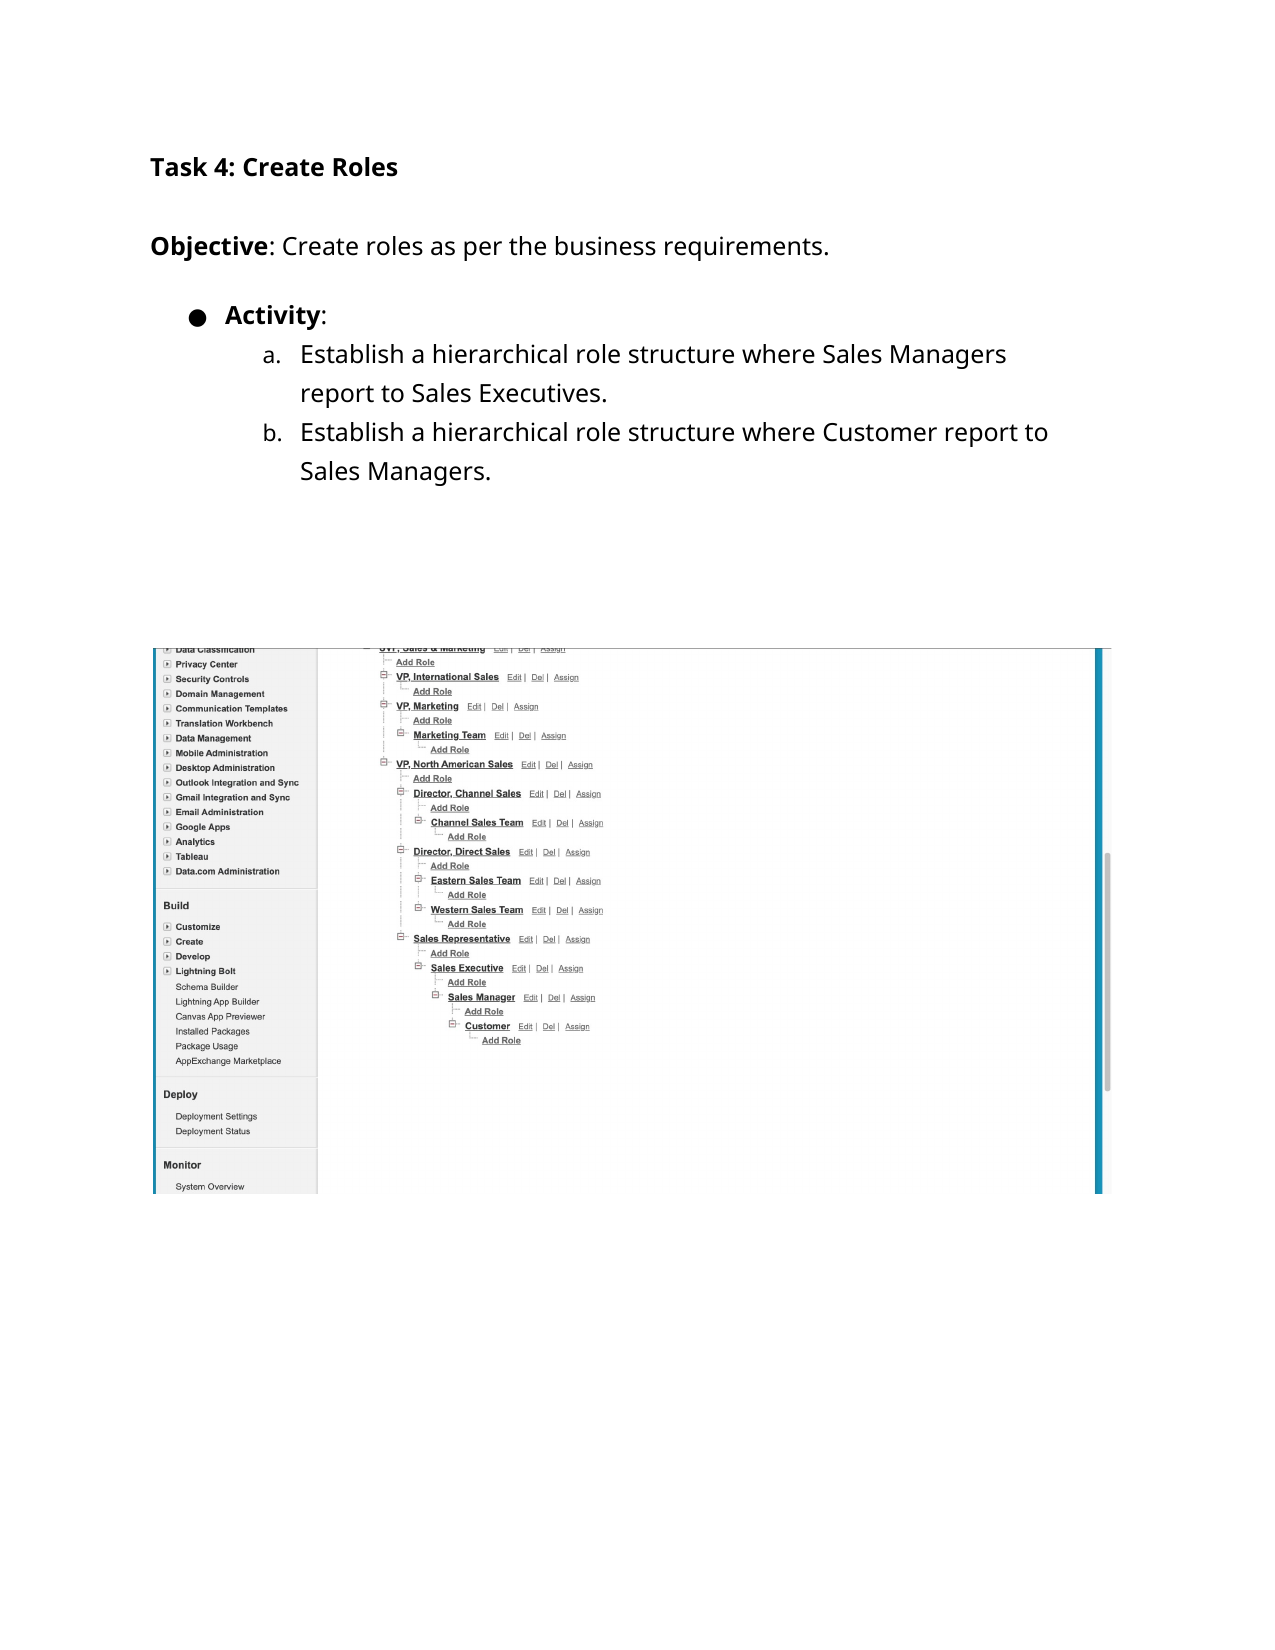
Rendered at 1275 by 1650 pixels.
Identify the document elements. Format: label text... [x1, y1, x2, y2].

list Activity: [187, 298, 1139, 332]
picture [153, 648, 1112, 1194]
list Establish a hierarchical role structure where Sales Managers report to Sales Executives. [262, 336, 1070, 409]
list Establish a hierarchical role structure where Customer report to Sales Managers. [262, 414, 1067, 488]
text Task 4: Create Roles [150, 150, 1139, 184]
text Objective: Create roles as per the business requirements. [150, 228, 1139, 263]
